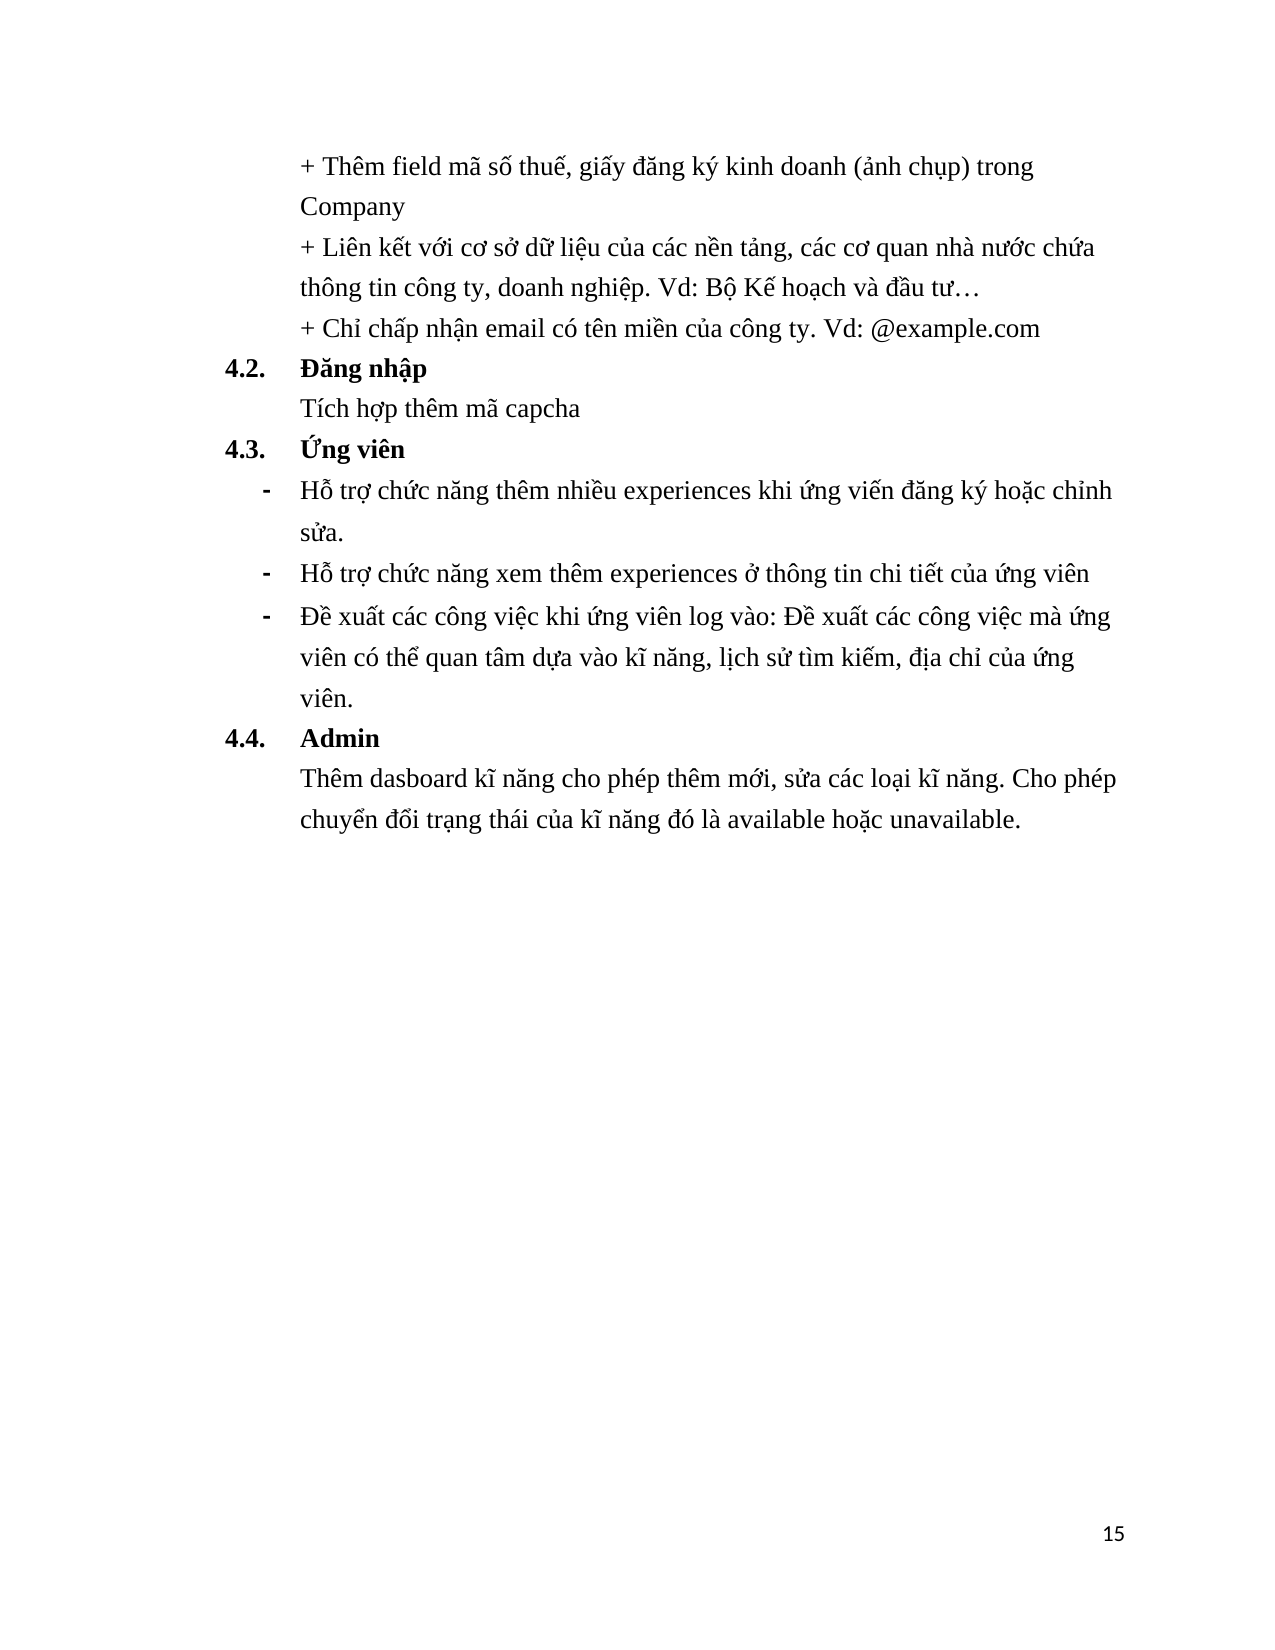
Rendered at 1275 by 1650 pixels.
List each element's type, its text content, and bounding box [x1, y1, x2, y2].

list + Chỉ chấp nhận email có tên miền của công ty. Vd: @example.com [300, 312, 1125, 343]
list + Liên kết với cơ sở dữ liệu của các nền tảng, các cơ quan nhà nước chứa thông tin công ty, doanh nghiệp. Vd: Bộ Kế hoạch và đầu tư… [300, 231, 1125, 302]
list Tích hợp thêm mã capcha [262, 392, 1125, 424]
list Ứng viên [225, 433, 1125, 464]
list + Thêm field mã số thuế, giấy đăng ký kinh doanh (ảnh chụp) trong Company [300, 150, 1125, 222]
list Hỗ trợ chức năng xem thêm experiences ở thông tin chi tiết của ứng viên [262, 556, 1125, 589]
list Hỗ trợ chức năng thêm nhiều experiences khi ứng viến đăng ký hoặc chỉnh sửa. [262, 473, 1125, 547]
list Đăng nhập [225, 352, 1125, 383]
list Thêm dasboard kĩ năng cho phép thêm mới, sửa các loại kĩ năng. Cho phép chuyển đổi trạng thái của kĩ năng đó là available hoặc unavailable. [300, 762, 1125, 834]
list Admin [225, 722, 1125, 753]
list Đề xuất các công việc khi ứng viên log vào: Đề xuất các công việc mà ứng viên có thể quan tâm dựa vào kĩ năng, lịch sử tìm kiếm, địa chỉ của ứng viên. [262, 599, 1125, 713]
